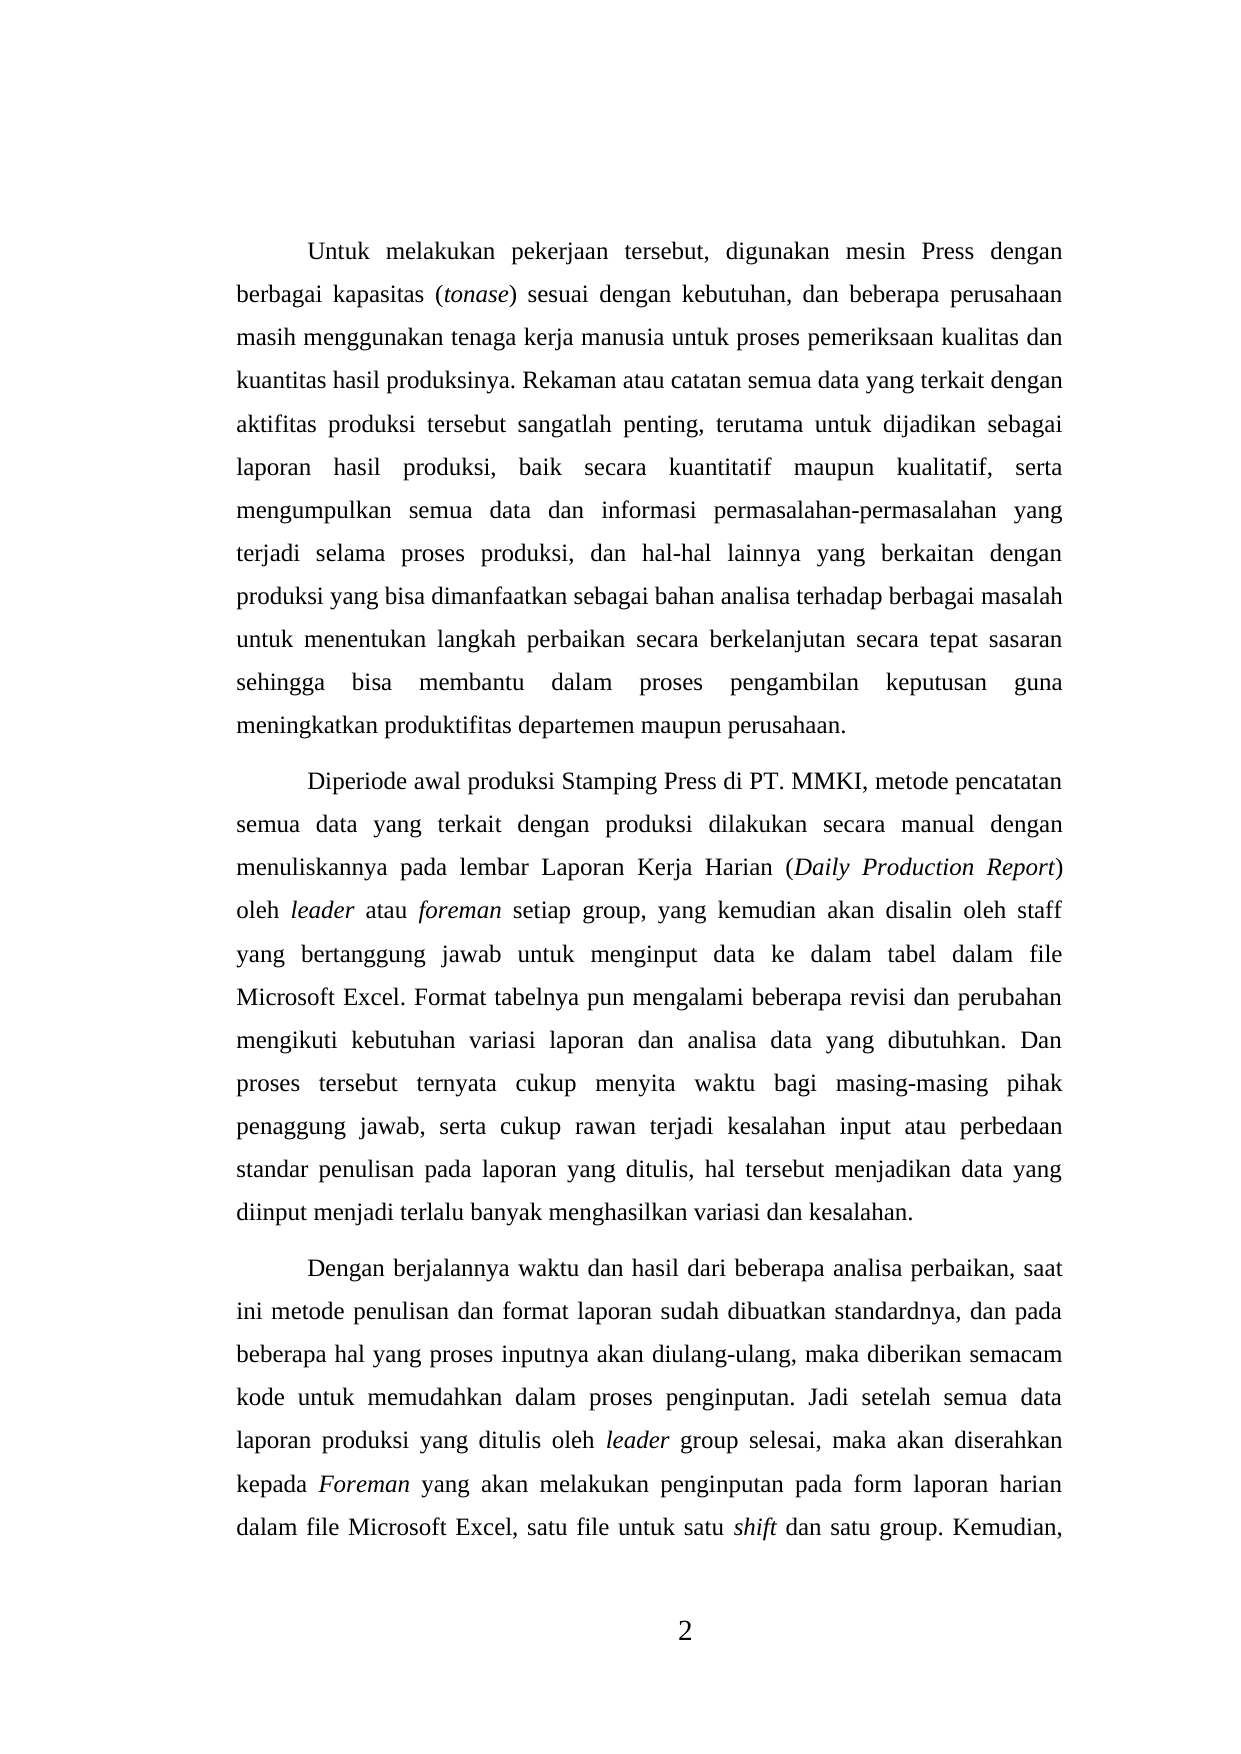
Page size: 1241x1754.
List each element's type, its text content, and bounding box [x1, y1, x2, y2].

text Diperiode awal produksi Stamping Press di PT. MMKI, metode pencatatan semua data yang terkait dengan produksi dilakukan secara manual dengan menuliskannya pada lembar Laporan Kerja Harian (Daily Production Report) oleh leader atau foreman setiap group, yang kemudian akan disalin oleh staff yang bertanggung jawab untuk menginput data ke dalam tabel dalam file Microsoft Excel. Format tabelnya pun mengalami beberapa revisi dan perubahan mengikuti kebutuhan variasi laporan dan analisa data yang dibutuhkan. Dan proses tersebut ternyata cukup menyita waktu bagi masing-masing pihak penaggung jawab, serta cukup rawan terjadi kesalahan input atau perbedaan standar penulisan pada laporan yang ditulis, hal tersebut menjadikan data yang diinput menjadi terlalu banyak menghasilkan variasi dan kesalahan. [236, 766, 1063, 1226]
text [236, 1253, 1063, 1541]
text Untuk melakukan pekerjaan tersebut, digunakan mesin Press dengan berbagai kapasitas (tonase) sesuai dengan kebutuhan, dan beberapa perusahaan masih menggunakan tenaga kerja manusia untuk proses pemeriksaan kualitas dan kuantitas hasil produksinya. Rekaman atau catatan semua data yang terkait dengan aktifitas produksi tersebut sangatlah penting, terutama untuk dijadikan sebagai laporan hasil produksi, baik secara kuantitatif maupun kualitatif, serta mengumpulkan semua data dan informasi permasalahan-permasalahan yang terjadi selama proses produksi, dan hal-hal lainnya yang berkaitan dengan produksi yang bisa dimanfaatkan sebagai bahan analisa terhadap berbagai masalah untuk menentukan langkah perbaikan secara berkelanjutan secara tepat sasaran sehingga bisa membantu dalam proses pengambilan keputusan guna meningkatkan produktifitas departemen maupun perusahaan. [236, 236, 1063, 739]
